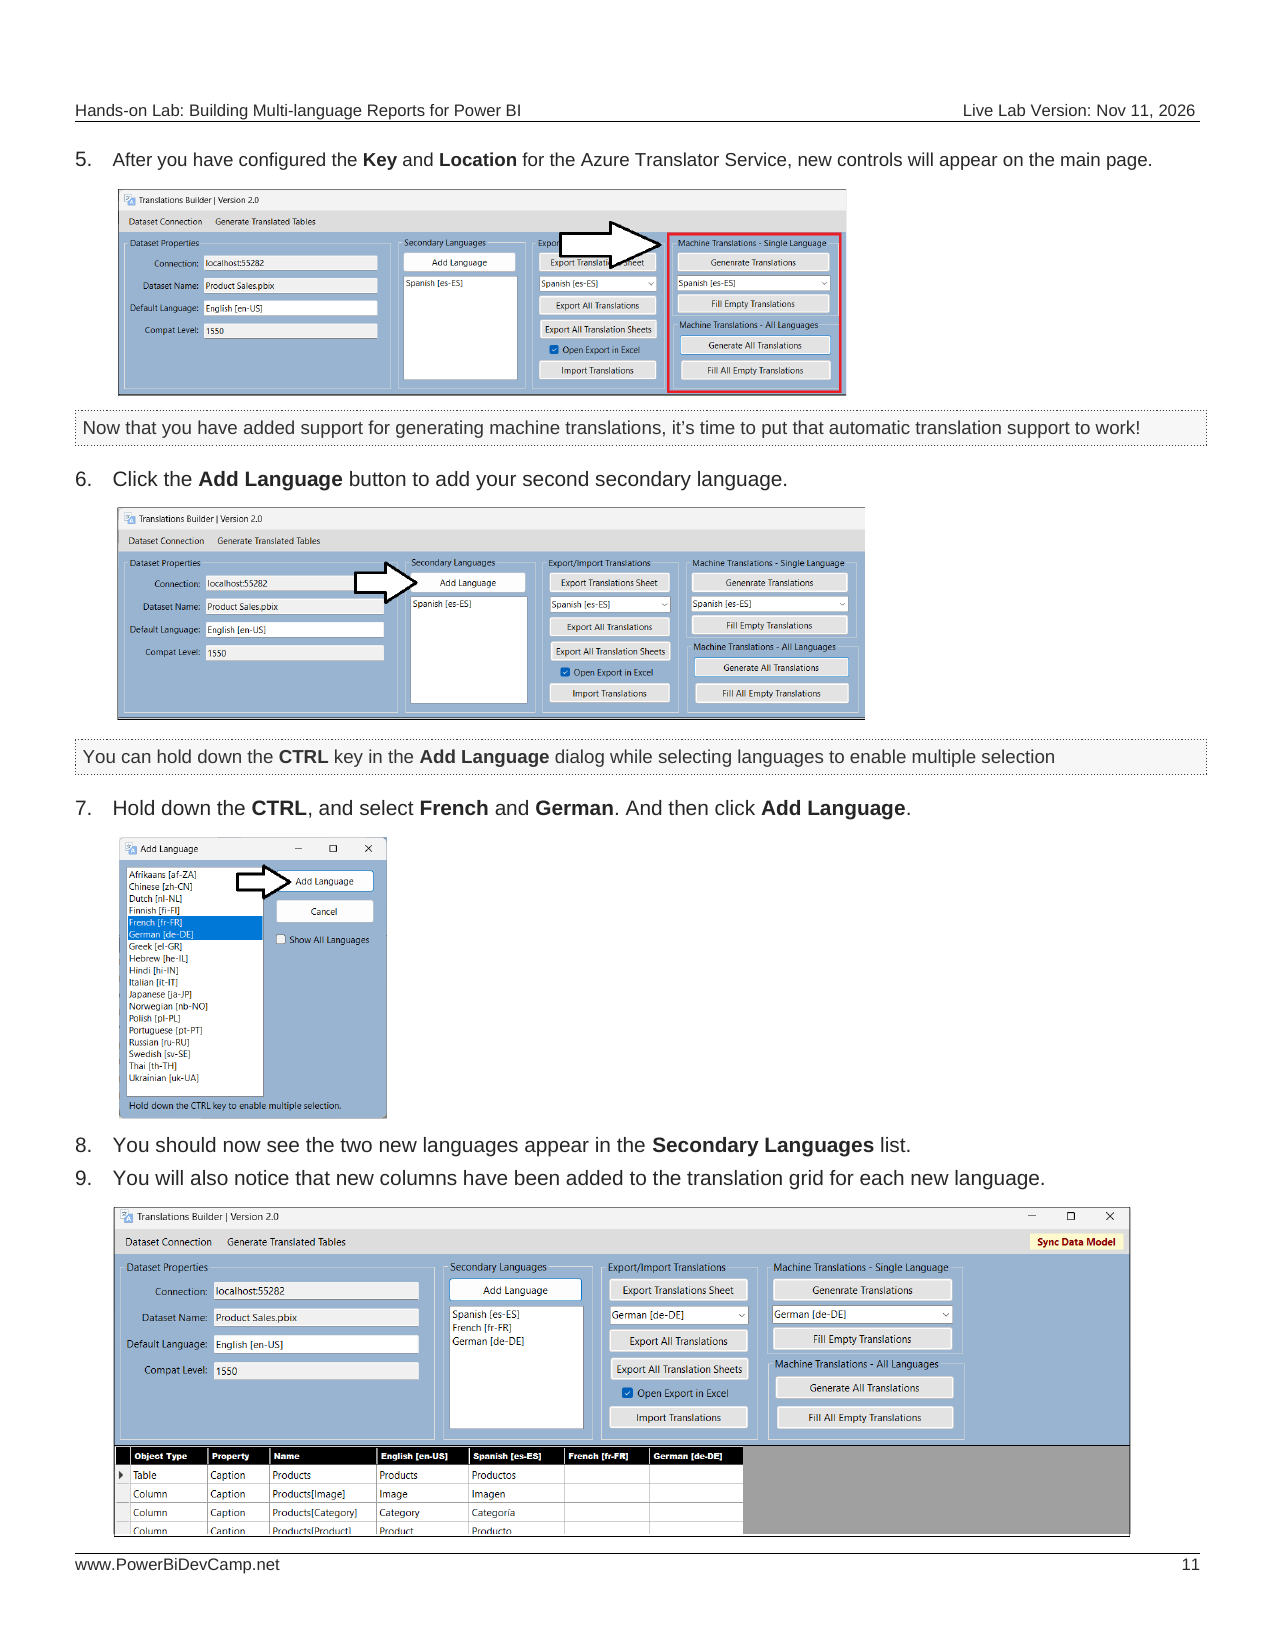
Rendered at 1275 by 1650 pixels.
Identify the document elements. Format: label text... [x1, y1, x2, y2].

text Click the Add Language button to add your second secondary language. [75, 467, 1200, 491]
text You can hold down the CTRL key in the Add Language dialog while selecting languages to enable multiple selection [75, 739, 1207, 775]
picture [112, 503, 865, 727]
text Hold down the CTRL, and select French and German. And then click Add Language. [75, 796, 1200, 820]
picture [112, 832, 394, 1121]
text Now that you have added support for generating machine translations, it’s time to put that automatic translation support to work! [75, 410, 1207, 446]
text You should now see the two new languages appear in the Secondary Languages list. [75, 1133, 1200, 1157]
picture [112, 1202, 1136, 1542]
picture [112, 183, 847, 398]
text You will also notice that new columns have been added to the translation grid for each new language. [75, 1166, 1200, 1189]
text After you have configured the Key and Location for the Azure Translator Service, new controls will appear on the main page. [75, 147, 1200, 171]
